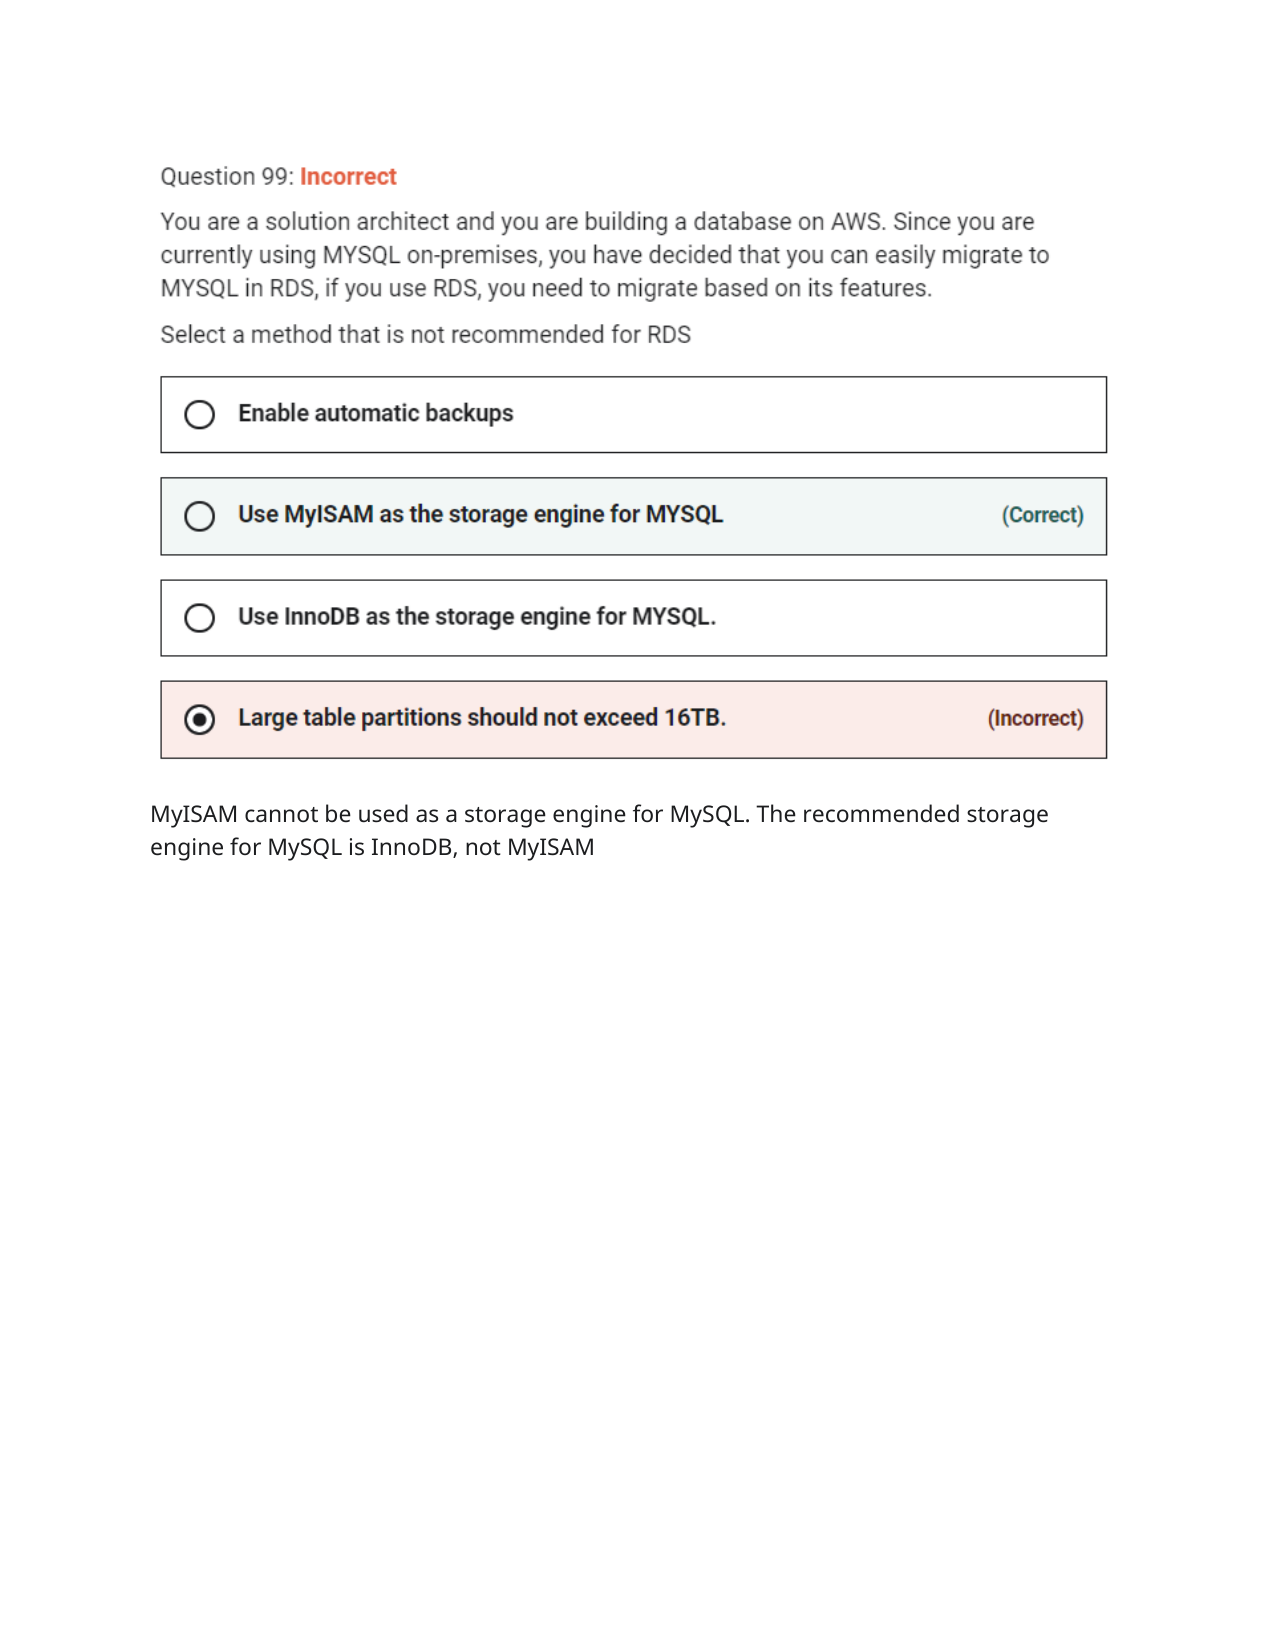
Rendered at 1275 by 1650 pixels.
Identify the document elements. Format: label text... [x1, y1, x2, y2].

picture [150, 150, 1125, 779]
text MyISAM cannot be used as a storage engine for MySQL. The recommended storage engine for MySQL is InnoDB, not MyISAM [150, 798, 1125, 863]
